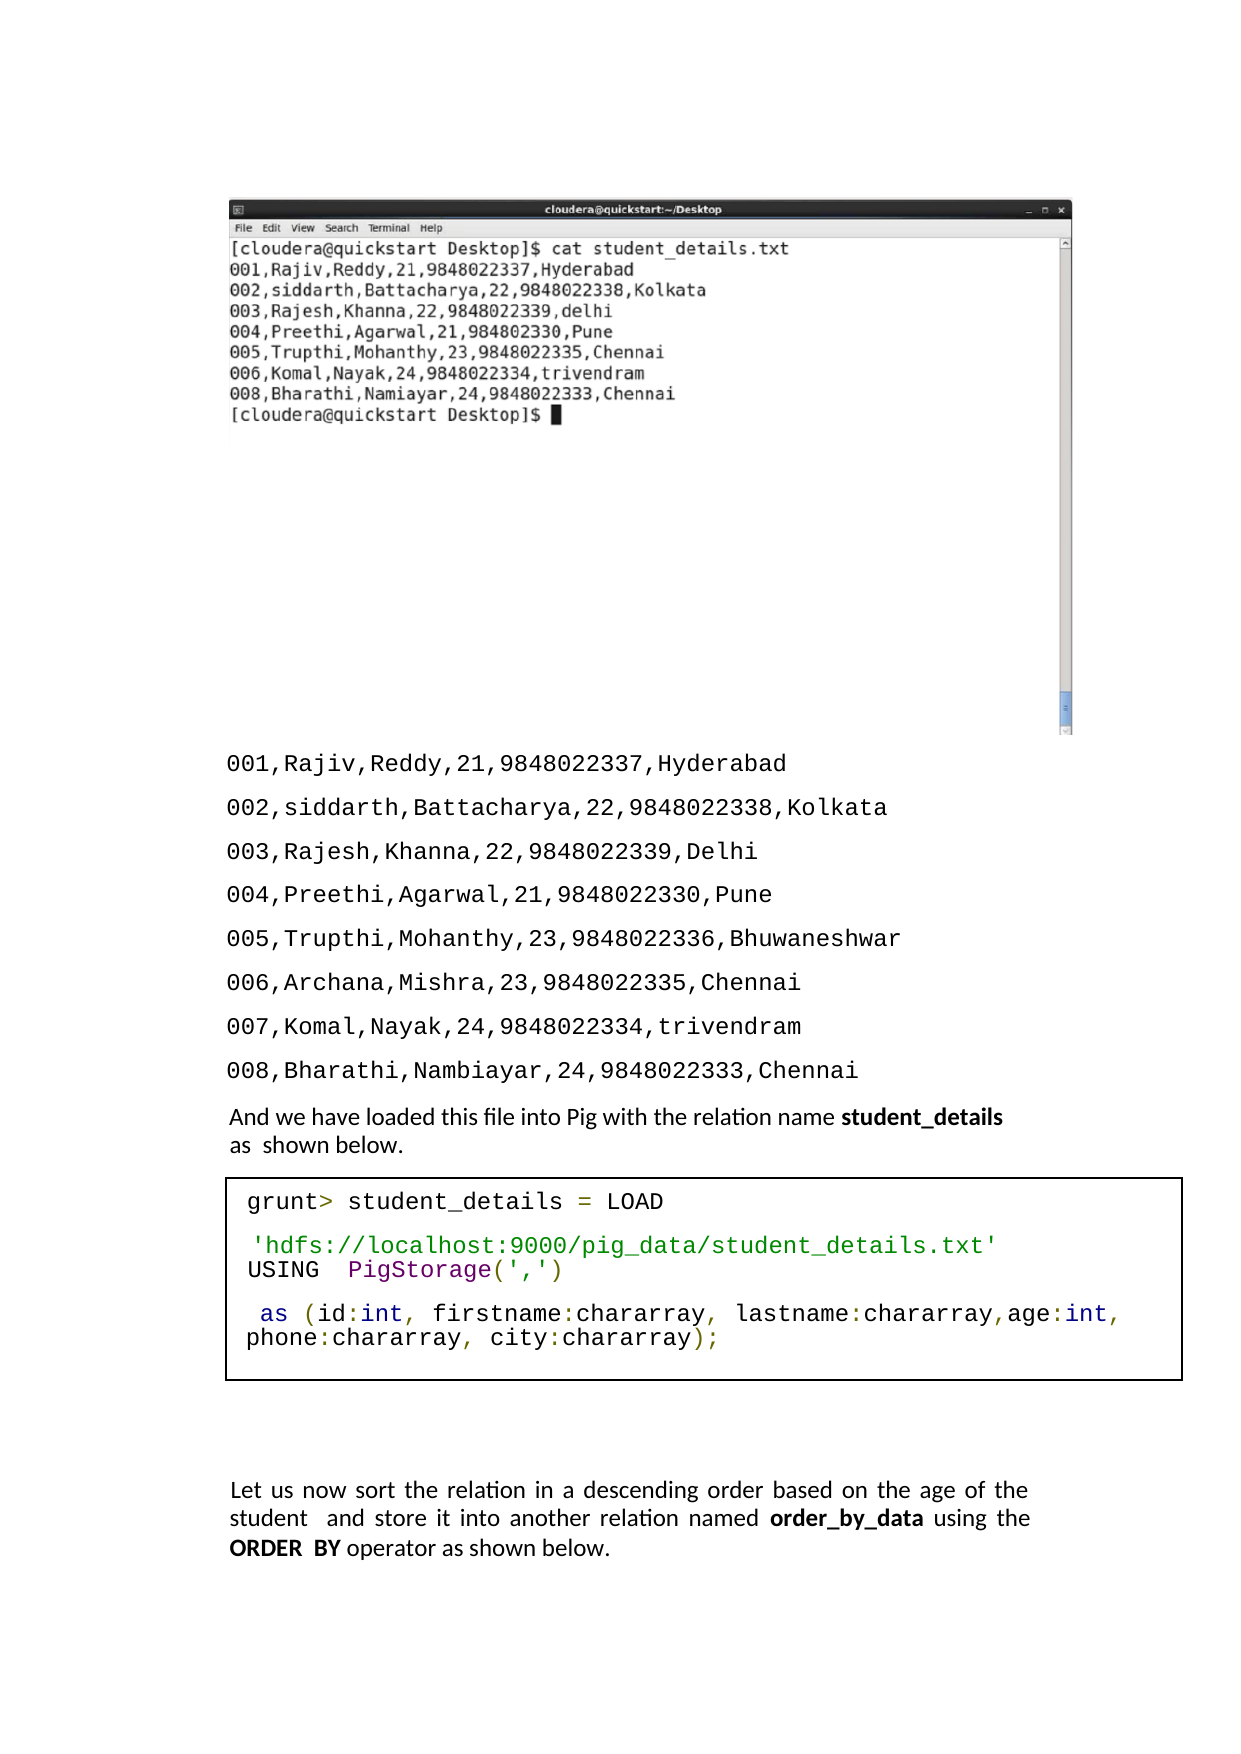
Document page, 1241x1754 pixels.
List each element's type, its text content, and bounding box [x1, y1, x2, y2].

text 004,Preethi,Agarwal,21,9848022330,Pune [226, 883, 1090, 910]
text And we have loaded this file into Pig with the relation name student_details as shown below. [229, 1102, 1030, 1160]
text 002,siddarth,Battacharya,22,9848022338,Kolkata [226, 795, 1090, 822]
picture [229, 197, 1073, 735]
text 008,Bharathi,Nambiayar,24,9848022333,Chennai [226, 1058, 1090, 1086]
text Let us now sort the relation in a descending order based on the age of the student and store it into another relation named order_by_data using the ORDER BY operator as shown below. [229, 1475, 1030, 1562]
text 005,Trupthi,Mohanthy,23,9848022336,Bhuwaneshwar [226, 927, 1090, 954]
text 003,Rajesh,Khanna,22,9848022339,Delhi [226, 839, 1090, 866]
text 001,Rajiv,Reddy,21,9848022337,Hyderabad [226, 751, 1090, 778]
table_header grunt> student_details = LOAD 'hdfs://localhost:9000/pig_data/student_details.txt' USING PigStorage(',') as (id:int, firstname:chararray, lastname:chararray,age:int, phone:chararray, city:chararray); [227, 1179, 1181, 1379]
text 007,Komal,Nayak,24,9848022334,trivendram [226, 1014, 1090, 1042]
text 006,Archana,Mishra,23,9848022335,Chennai [226, 971, 1090, 998]
